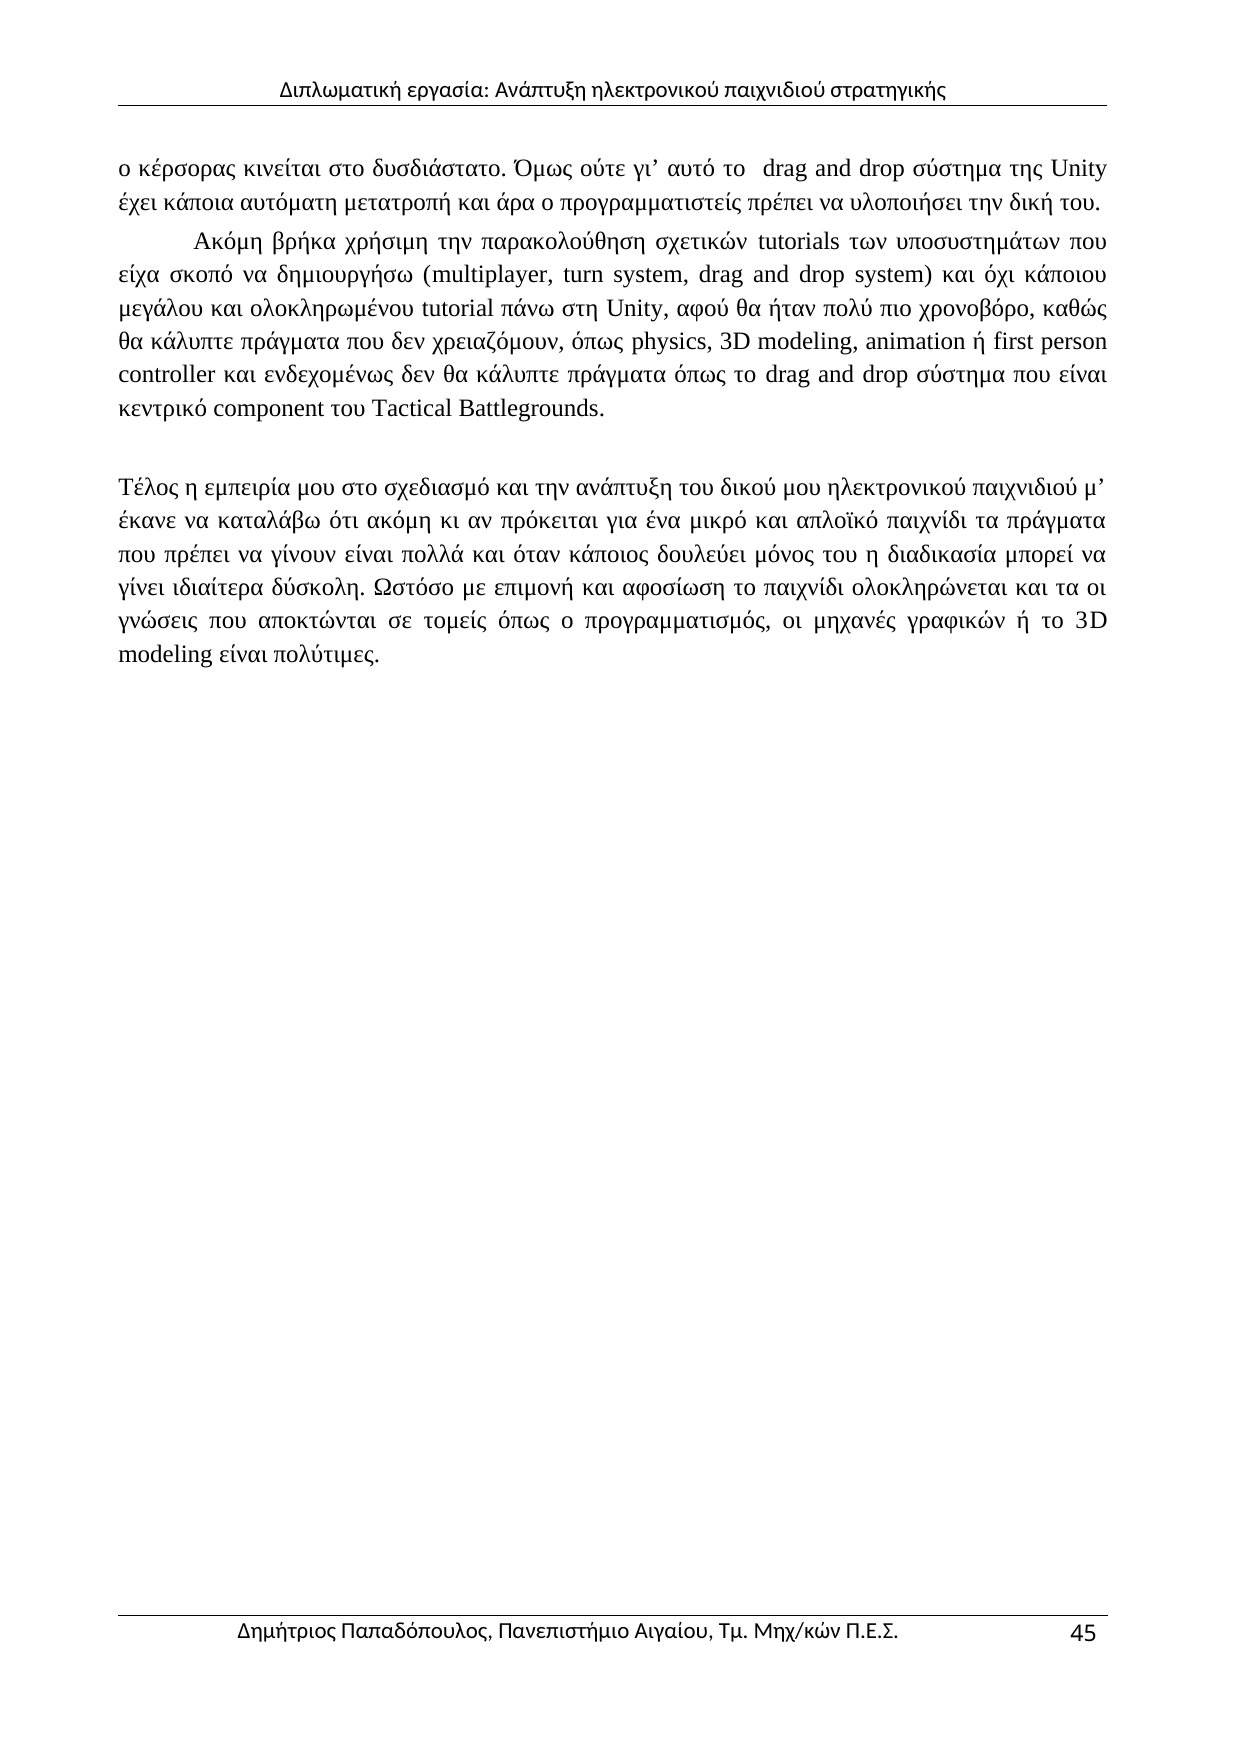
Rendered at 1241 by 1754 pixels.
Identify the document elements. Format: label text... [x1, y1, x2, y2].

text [118, 150, 1107, 217]
text Ακόμη βρήκα χρήσιμη την παρακολούθηση σχετικών tutorials των υποσυστημάτων που είχα σκοπό να δημιουργήσω (multiplayer, turn system, drag and drop system) και όχι κάποιου μεγάλου και ολοκληρωμένου tutorial πάνω στη Unity, αφού θα ήταν πολύ πιο χρονοβόρο, καθώς θα κάλυπτε πράγματα που δεν χρειαζόμουν, όπως physics, 3D modeling, animation ή first person controller και ενδεχομένως δεν θα κάλυπτε πράγματα όπως το drag and drop σύστημα που είναι κεντρικό component του Tactical Battlegrounds. [118, 223, 1107, 423]
text Τέλος η εμπειρία μου στο σχεδιασμό και την ανάπτυξη του δικού μου ηλεκτρονικού παιχνιδιού μ’ έκανε να καταλάβω ότι ακόμη κι αν πρόκειται για ένα μικρό και απλοϊκό παιχνίδι τα πράγματα που πρέπει να γίνουν είναι πολλά και όταν κάποιος δουλεύει μόνος του η διαδικασία μπορεί να γίνει ιδιαίτερα δύσκολη. Ωστόσο με επιμονή και αφοσίωση το παιχνίδι ολοκληρώνεται και τα οι γνώσεις που αποκτώνται σε τομείς όπως ο προγραμματισμός, οι μηχανές γραφικών ή το 3D modeling είναι πολύτιμες. [118, 469, 1107, 669]
